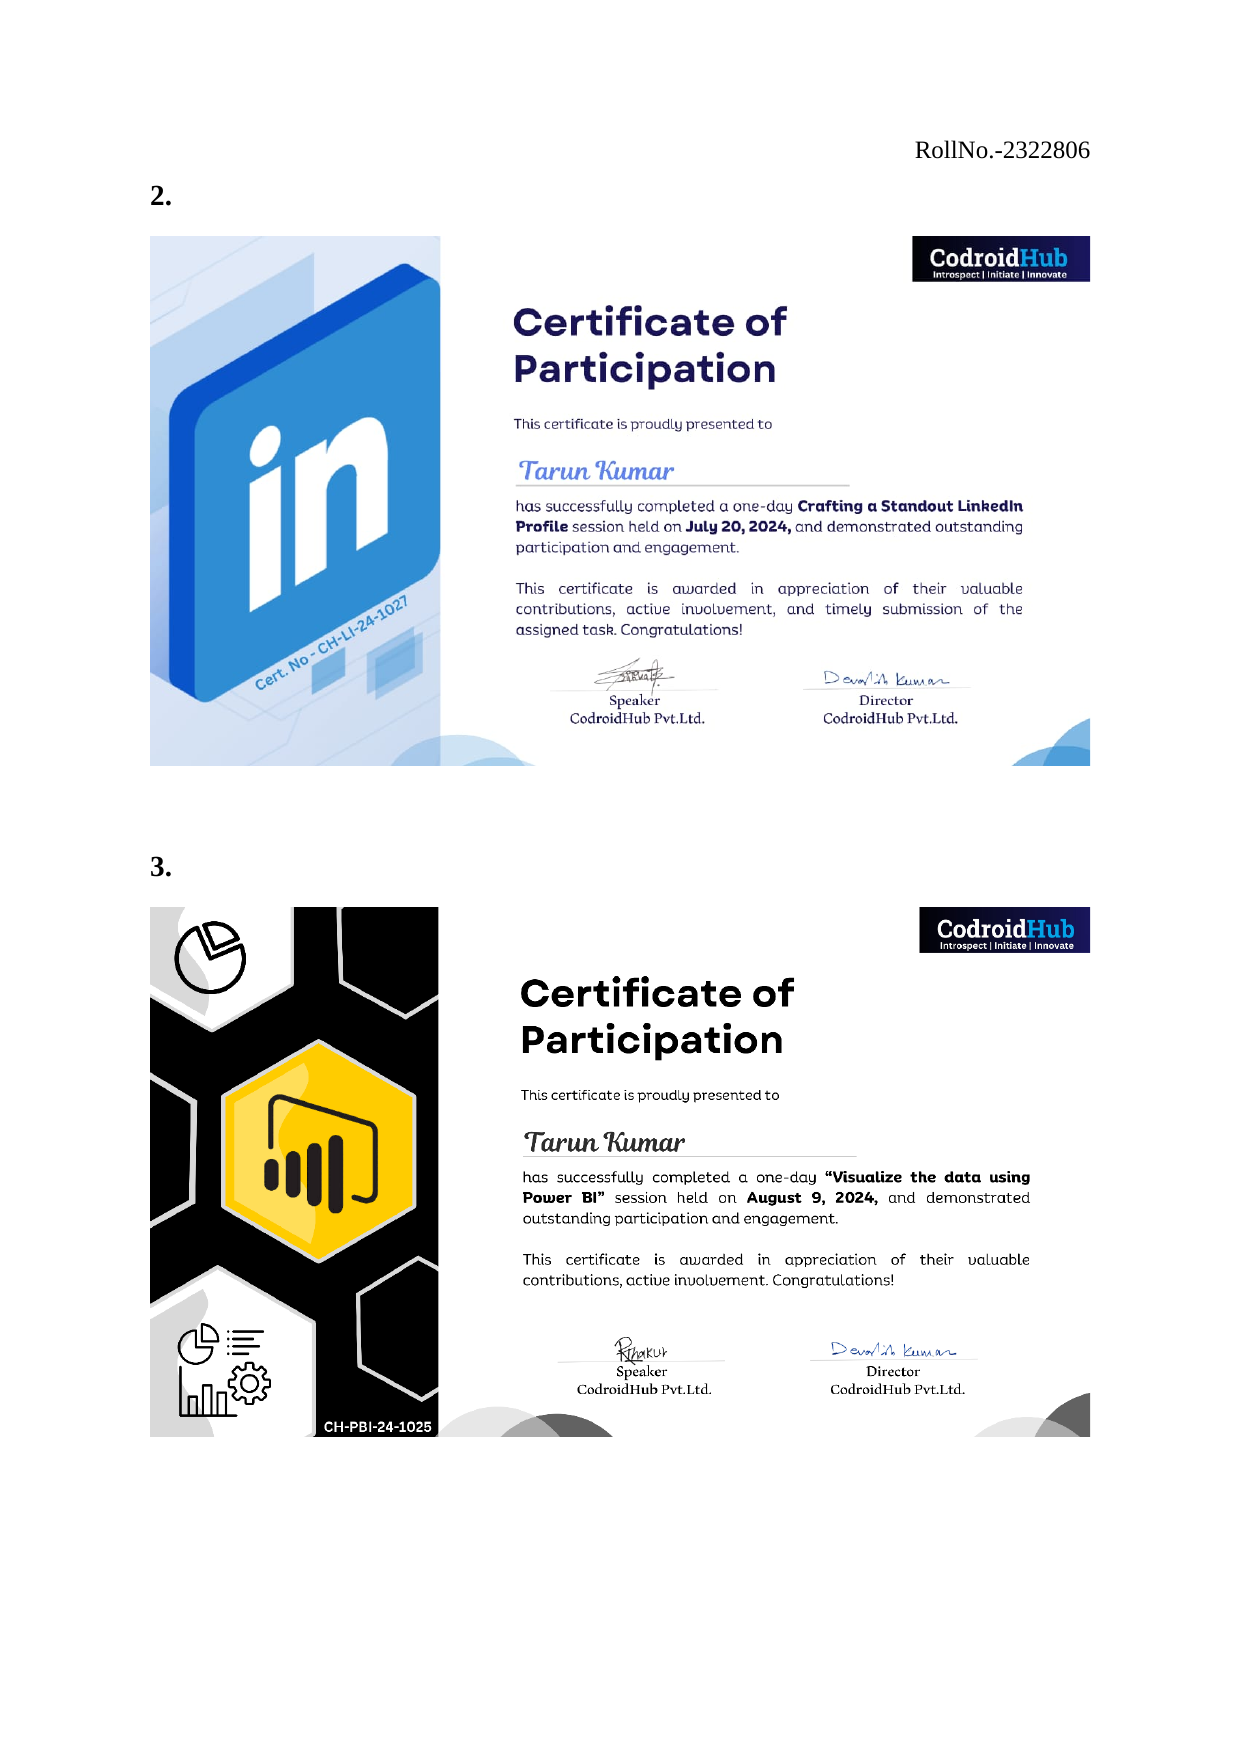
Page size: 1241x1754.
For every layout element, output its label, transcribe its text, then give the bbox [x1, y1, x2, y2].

picture [150, 236, 1091, 766]
text 3. [150, 849, 1090, 882]
picture [150, 907, 1091, 1437]
text 2. [150, 178, 1090, 212]
